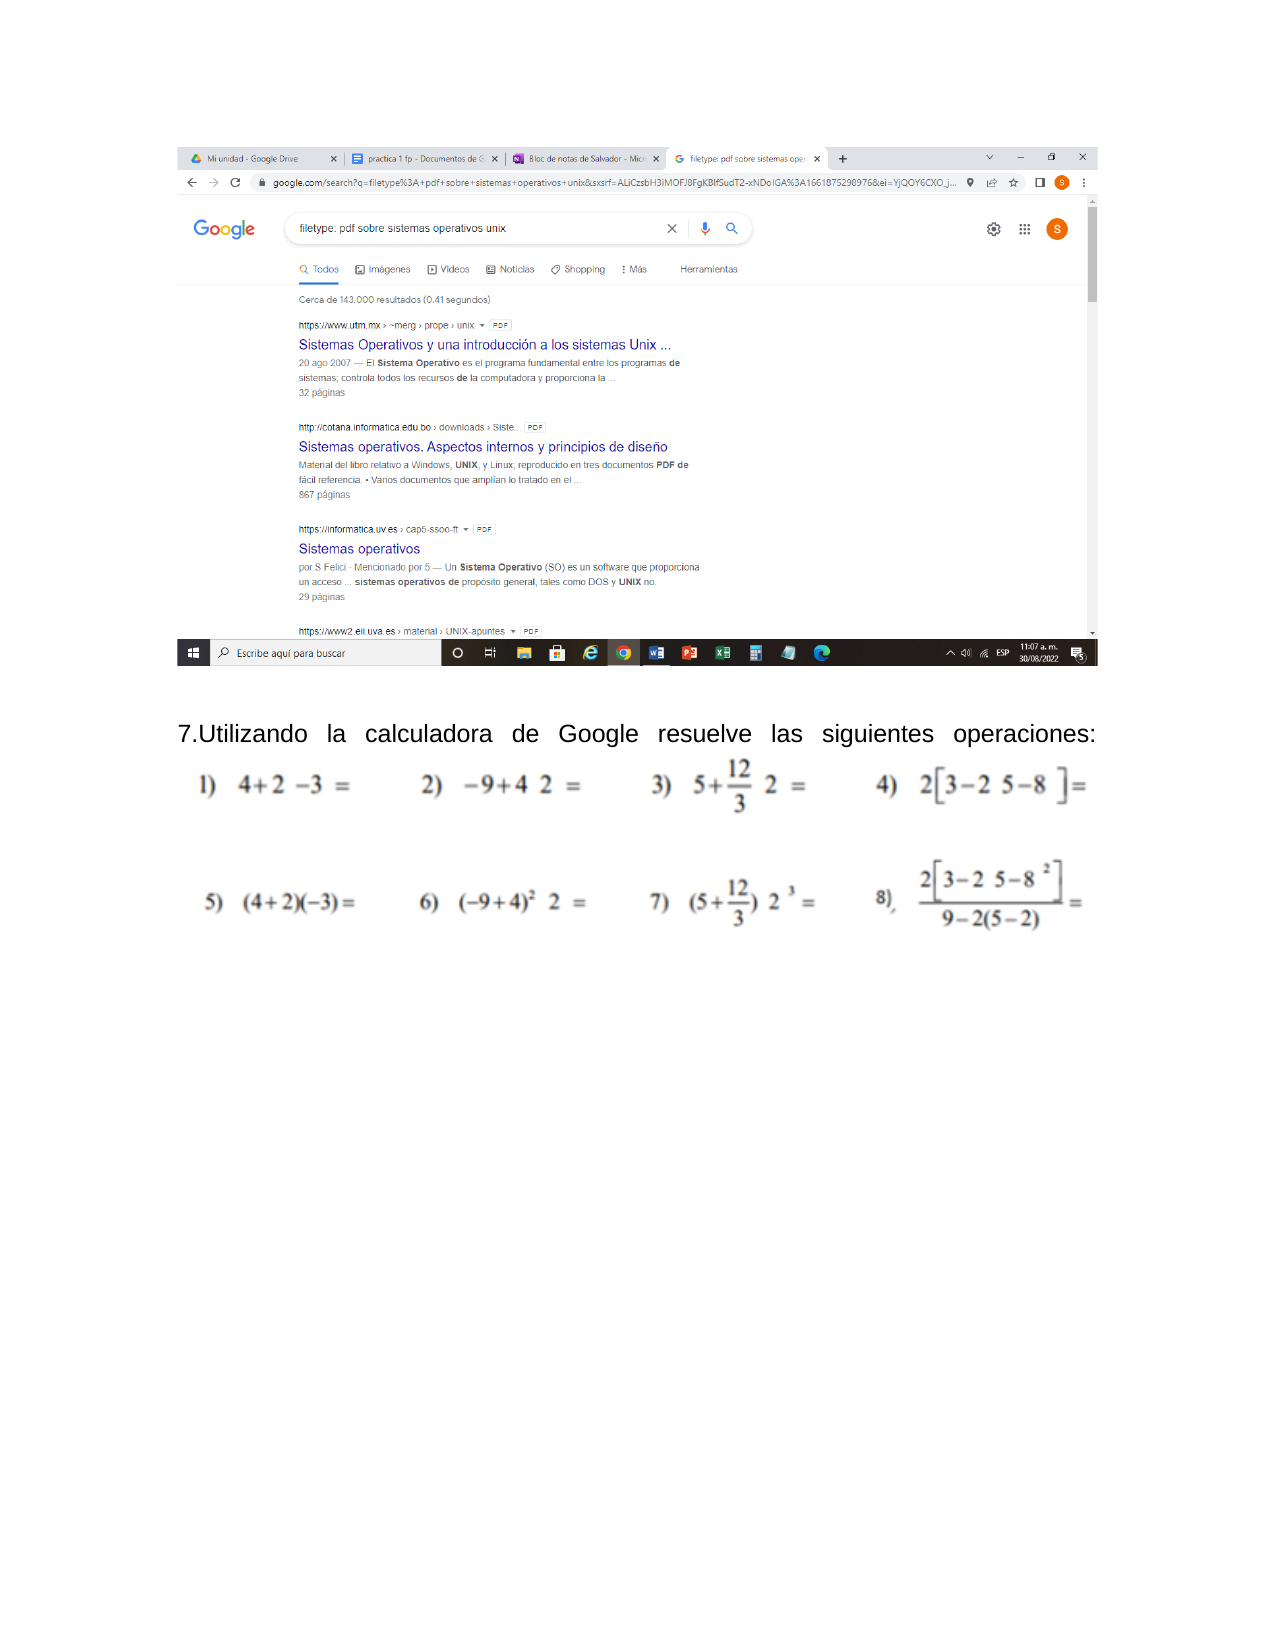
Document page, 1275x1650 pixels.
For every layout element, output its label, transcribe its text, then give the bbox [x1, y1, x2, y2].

picture [177, 752, 1097, 949]
picture [177, 147, 1098, 666]
